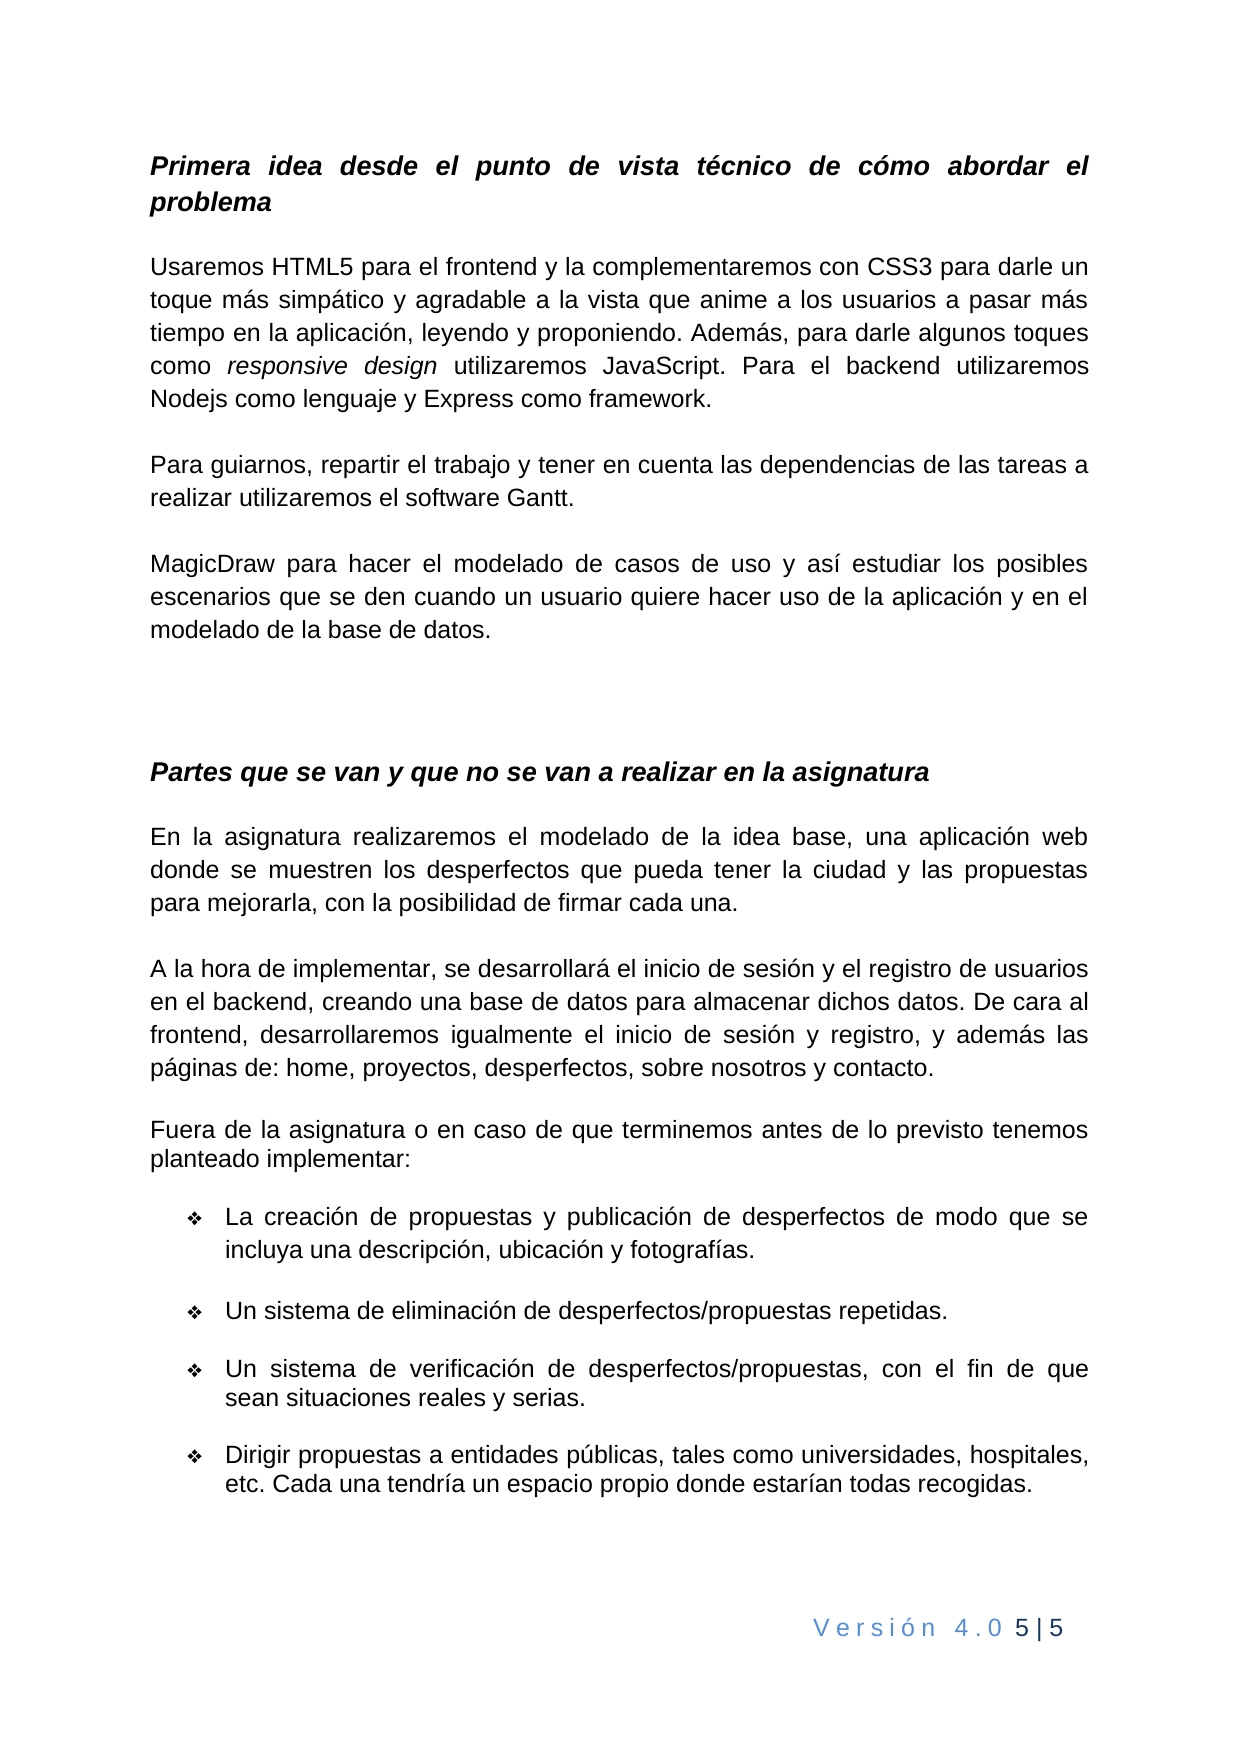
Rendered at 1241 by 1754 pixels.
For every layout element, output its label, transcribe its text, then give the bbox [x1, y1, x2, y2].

text MagicDraw para hacer el modelado de casos de uso y así estudiar los posibles escenarios que se den cuando un usuario quiere hacer uso de la aplicación y en el modelado de la base de datos. [150, 549, 1090, 644]
text A la hora de implementar, se desarrollará el inicio de sesión y el registro de usuarios en el backend, creando una base de datos para almacenar dichos datos. De cara al frontend, desarrollaremos igualmente el inicio de sesión y registro, y además las páginas de: home, proyectos, desperfectos, sobre nosotros y contacto. [150, 954, 1090, 1082]
list La creación de propuestas y publicación de desperfectos de modo que se incluya una descripción, ubicación y fotografías. [187, 1201, 1090, 1263]
list Dirigir propuestas a entidades públicas, tales como universidades, hospitales, etc. Cada una tendría un espacio propio donde estarían todas recogidas. [187, 1440, 1090, 1498]
list Un sistema de eliminación de desperfectos/propuestas repetidas. [187, 1296, 1090, 1325]
text Fuera de la asignatura o en caso de que terminemos antes de lo previsto tenemos planteado implementar: [150, 1115, 1090, 1173]
text Usaremos HTML5 para el frontend y la complementaremos con CSS3 para darle un toque más simpático y agradable a la vista que anime a los usuarios a pasar más tiempo en la aplicación, leyendo y proponiendo. Además, para darle algunos toques como responsive design utilizaremos JavaScript. Para el backend utilizaremos Nodejs como lenguaje y Express como framework. [150, 252, 1090, 413]
list Un sistema de verificación de desperfectos/propuestas, con el fin de que sean situaciones reales y serias. [187, 1354, 1090, 1412]
text Para guiarnos, repartir el trabajo y tener en cuenta las dependencias de las tareas a realizar utilizaremos el software Gantt. [150, 450, 1090, 512]
text En la asignatura realizaremos el modelado de la idea base, una aplicación web donde se muestren los desperfectos que pueda tener la ciudad y las propuestas para mejorarla, con la posibilidad de firmar cada una. [150, 822, 1090, 917]
text Primera idea desde el punto de vista técnico de cómo abordar el problema [150, 150, 1090, 217]
text Partes que se van y que no se van a realizar en la asignatura [150, 756, 1090, 787]
